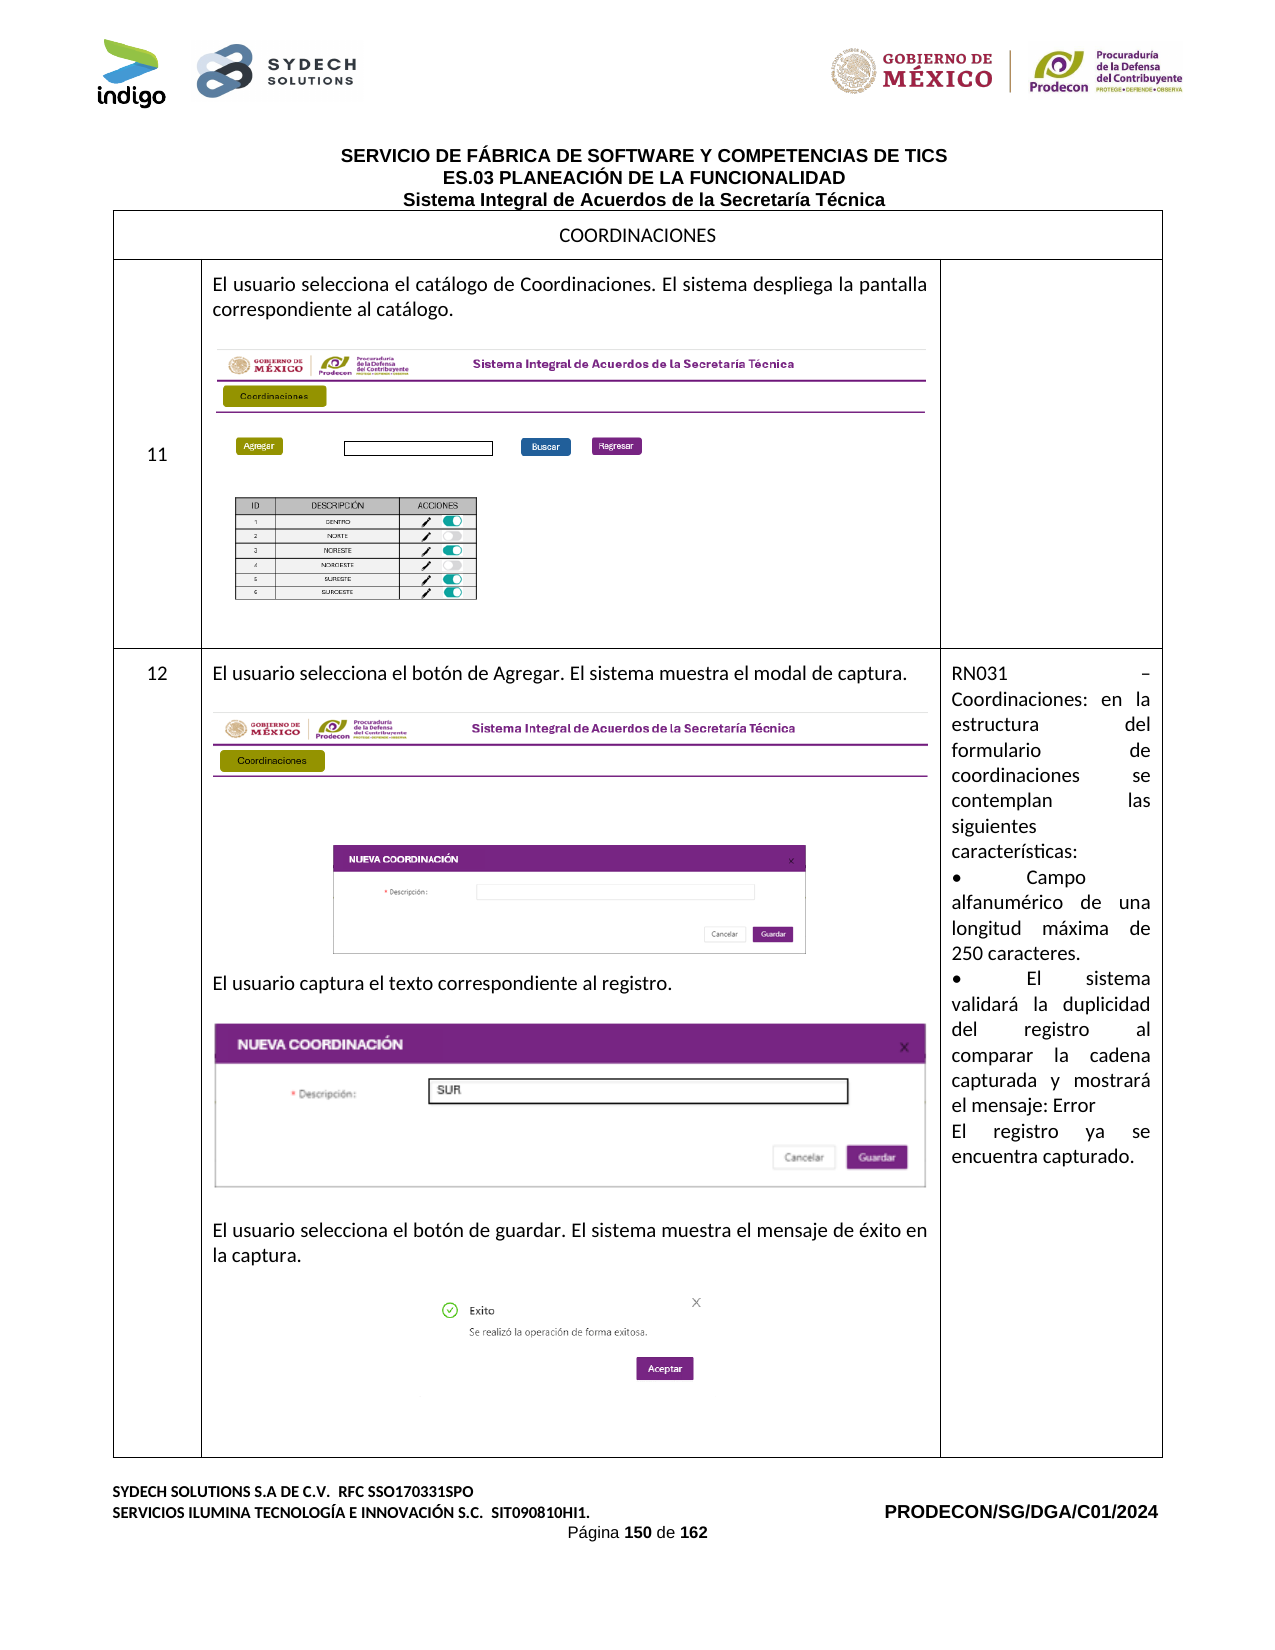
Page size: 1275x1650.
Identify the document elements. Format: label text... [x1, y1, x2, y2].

table_cell 12 [114, 649, 201, 1457]
table_cell COORDINACIONES [114, 211, 1162, 259]
table_cell [941, 260, 1162, 648]
picture [831, 48, 1011, 94]
picture [212, 347, 929, 612]
picture [67, 24, 364, 118]
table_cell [941, 649, 1162, 1457]
table_cell El usuario selecciona el catálogo de Coordinaciones. El sistema despliega la pantalla correspondiente al catálogo. [202, 260, 940, 648]
picture [212, 1021, 929, 1192]
picture [212, 711, 929, 971]
picture [1028, 41, 1184, 100]
table_cell 11 [114, 260, 201, 648]
picture [419, 1280, 715, 1397]
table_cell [202, 649, 940, 1457]
